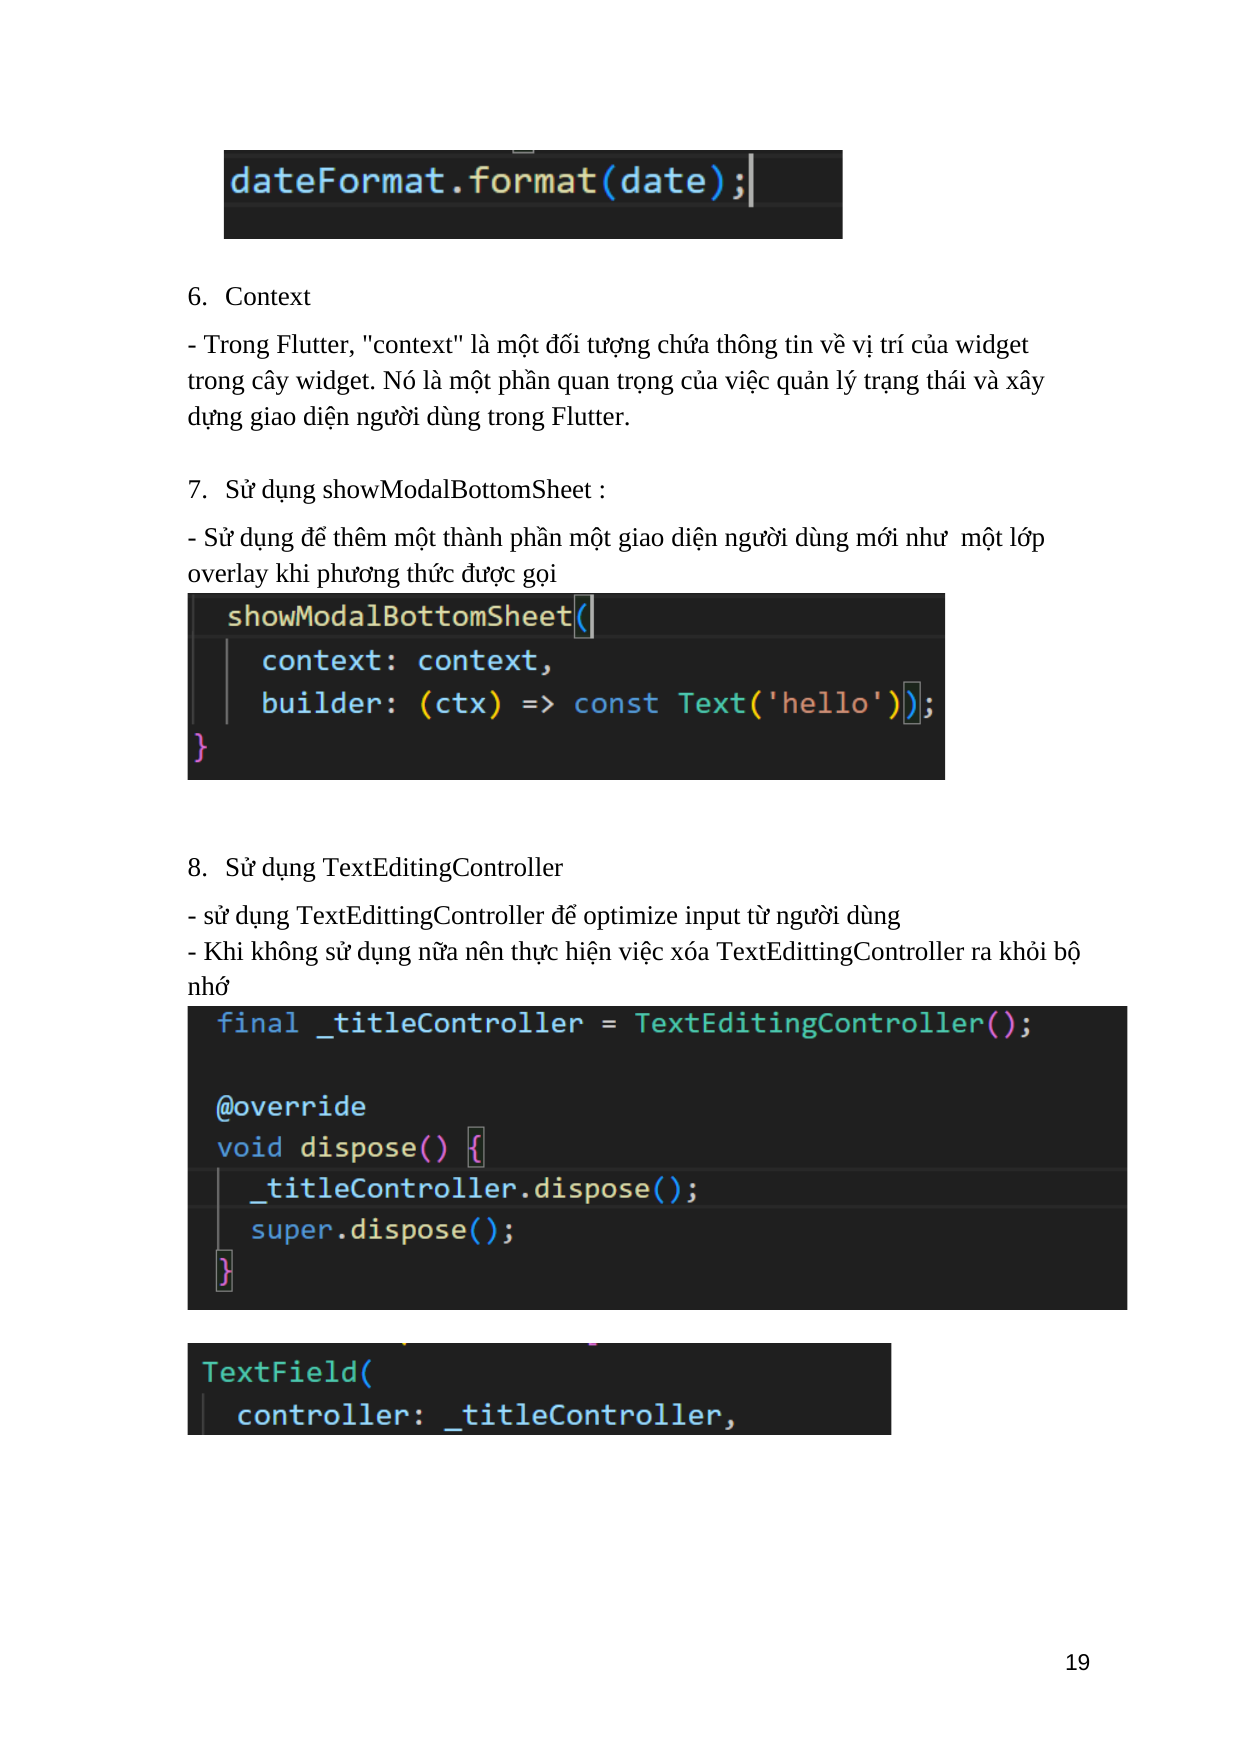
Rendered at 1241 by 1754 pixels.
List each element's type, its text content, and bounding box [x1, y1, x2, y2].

list - Trong Flutter, "context" là một đối tượng chứa thông tin về vị trí của widget trong cây widget. Nó là một phần quan trọng của việc quản lý trạng thái và xây dựng giao diện người dùng trong Flutter. [187, 329, 1090, 431]
picture [223, 150, 843, 239]
picture [187, 593, 946, 780]
subtitle Context [187, 280, 1090, 312]
list - sử dụng TextEdittingController để optimize input từ người dùng [187, 899, 1090, 930]
subtitle Sử dụng showModalBottomSheet : [187, 473, 1090, 504]
subtitle Sử dụng TextEditingController [187, 851, 1090, 882]
picture [187, 1006, 1128, 1310]
picture [187, 1343, 892, 1435]
list - Khi không sử dụng nữa nên thực hiện việc xóa TextEdittingController ra khỏi bộ nhớ [187, 935, 1090, 1002]
list - Sử dụng để thêm một thành phần một giao diện người dùng mới như một lớp overlay khi phương thức được gọi [187, 522, 1090, 588]
